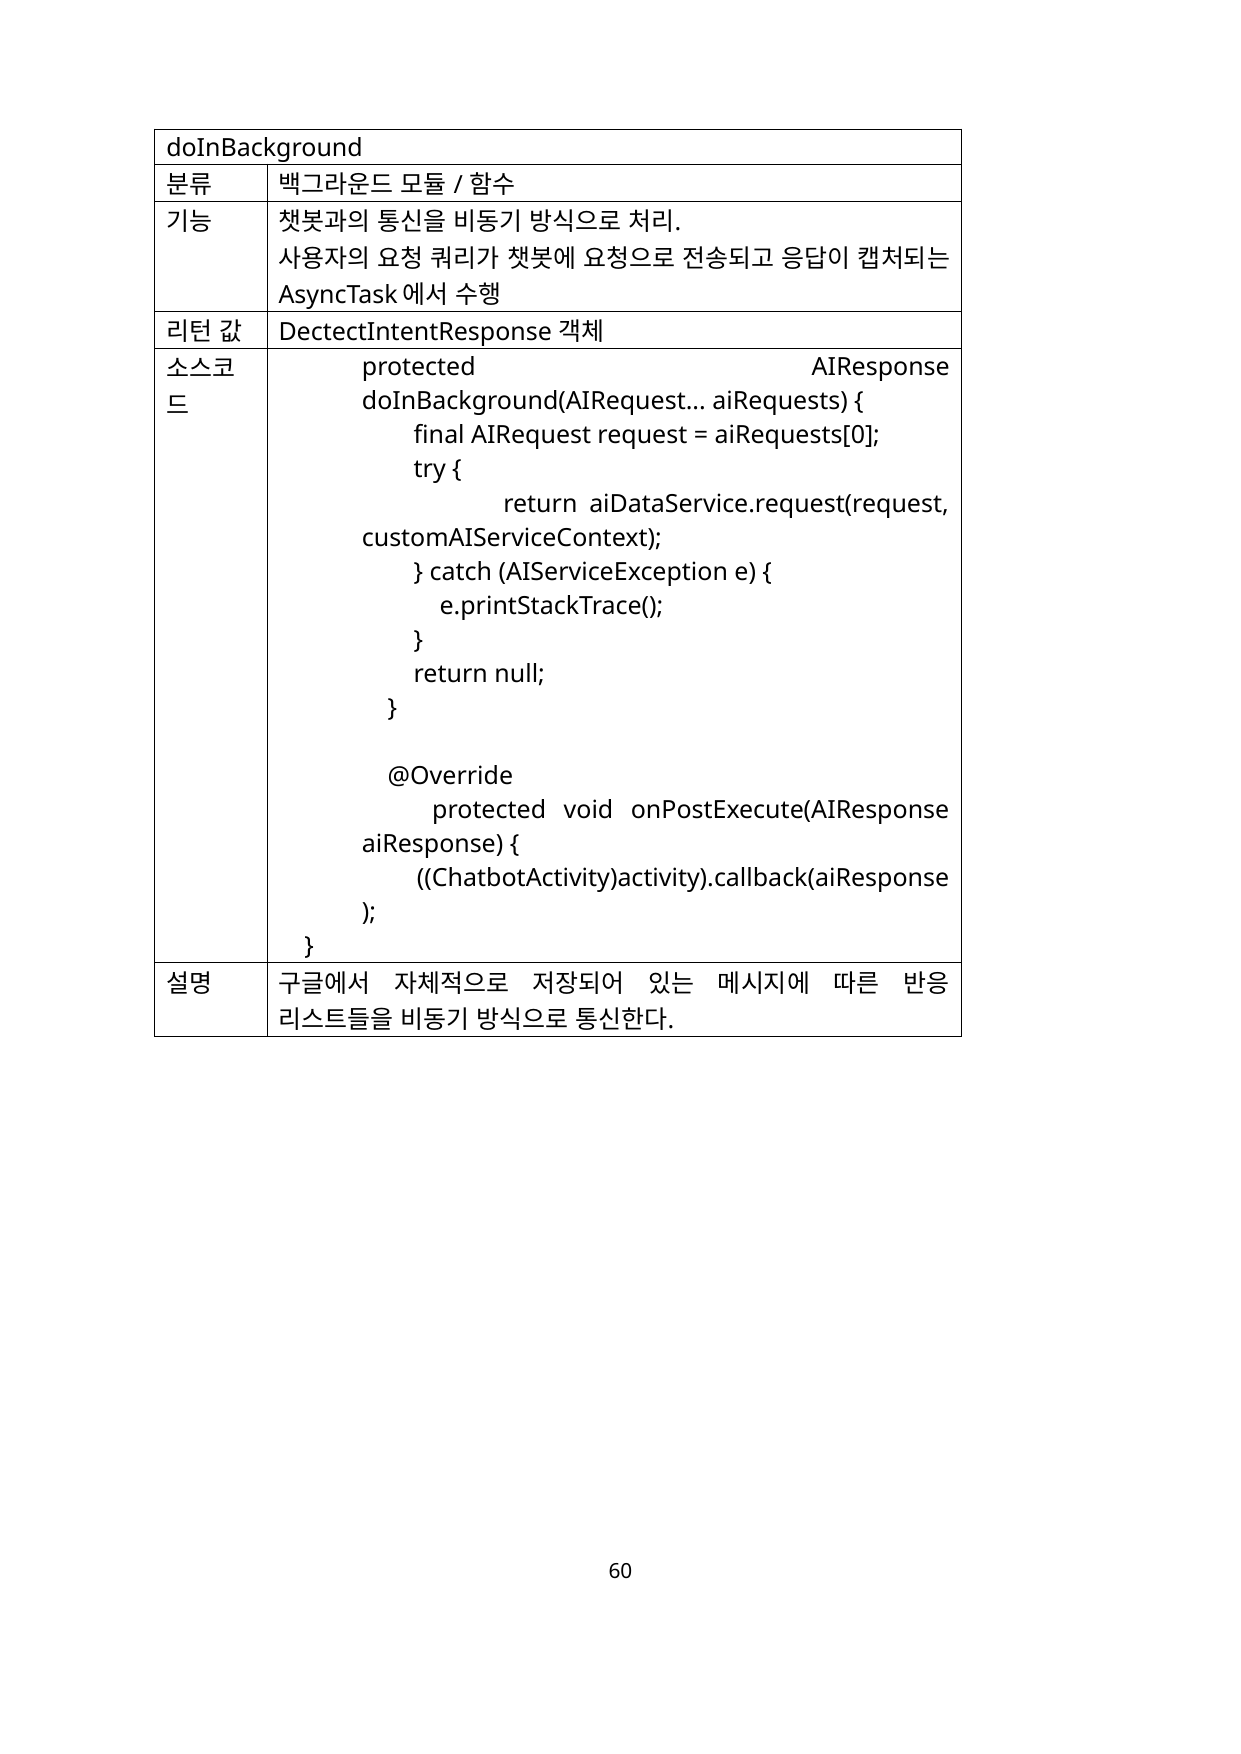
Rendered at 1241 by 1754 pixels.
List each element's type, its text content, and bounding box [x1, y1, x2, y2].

table_cell 설명 [155, 963, 267, 1036]
table_cell 기능 [155, 202, 267, 311]
table_cell DectectIntentResponse 객체 [268, 312, 961, 348]
table_cell 리턴 값 [155, 312, 267, 348]
table_cell 챗봇과의 통신을 비동기 방식으로 처리. 사용자의 요청 쿼리가 챗봇에 요청으로 전송되고 응답이 캡처되는 AsyncTask에서 수행 [268, 202, 961, 311]
table_cell 구글에서 자체적으로 저장되어 있는 메시지에 따른 반응 리스트들을 비동기 방식으로 통신한다. [268, 963, 961, 1036]
table_cell 소스코드 [155, 349, 267, 962]
table_cell 분류 [155, 165, 267, 201]
table_cell 백그라운드 모듈 / 함수 [268, 165, 961, 201]
table_header doInBackground [155, 130, 961, 163]
table_cell protected AIResponse doInBackground(AIRequest... aiRequests) { final AIRequest request = aiRequests[0]; try { return aiDataService.request(request, customAIServiceContext); } catch (AIServiceException e) { e.printStackTrace(); } return null; } @Override protected void onPostExecute(AIResponse aiResponse) { ((ChatbotActivity)activity).callback(aiResponse); } [268, 349, 961, 962]
